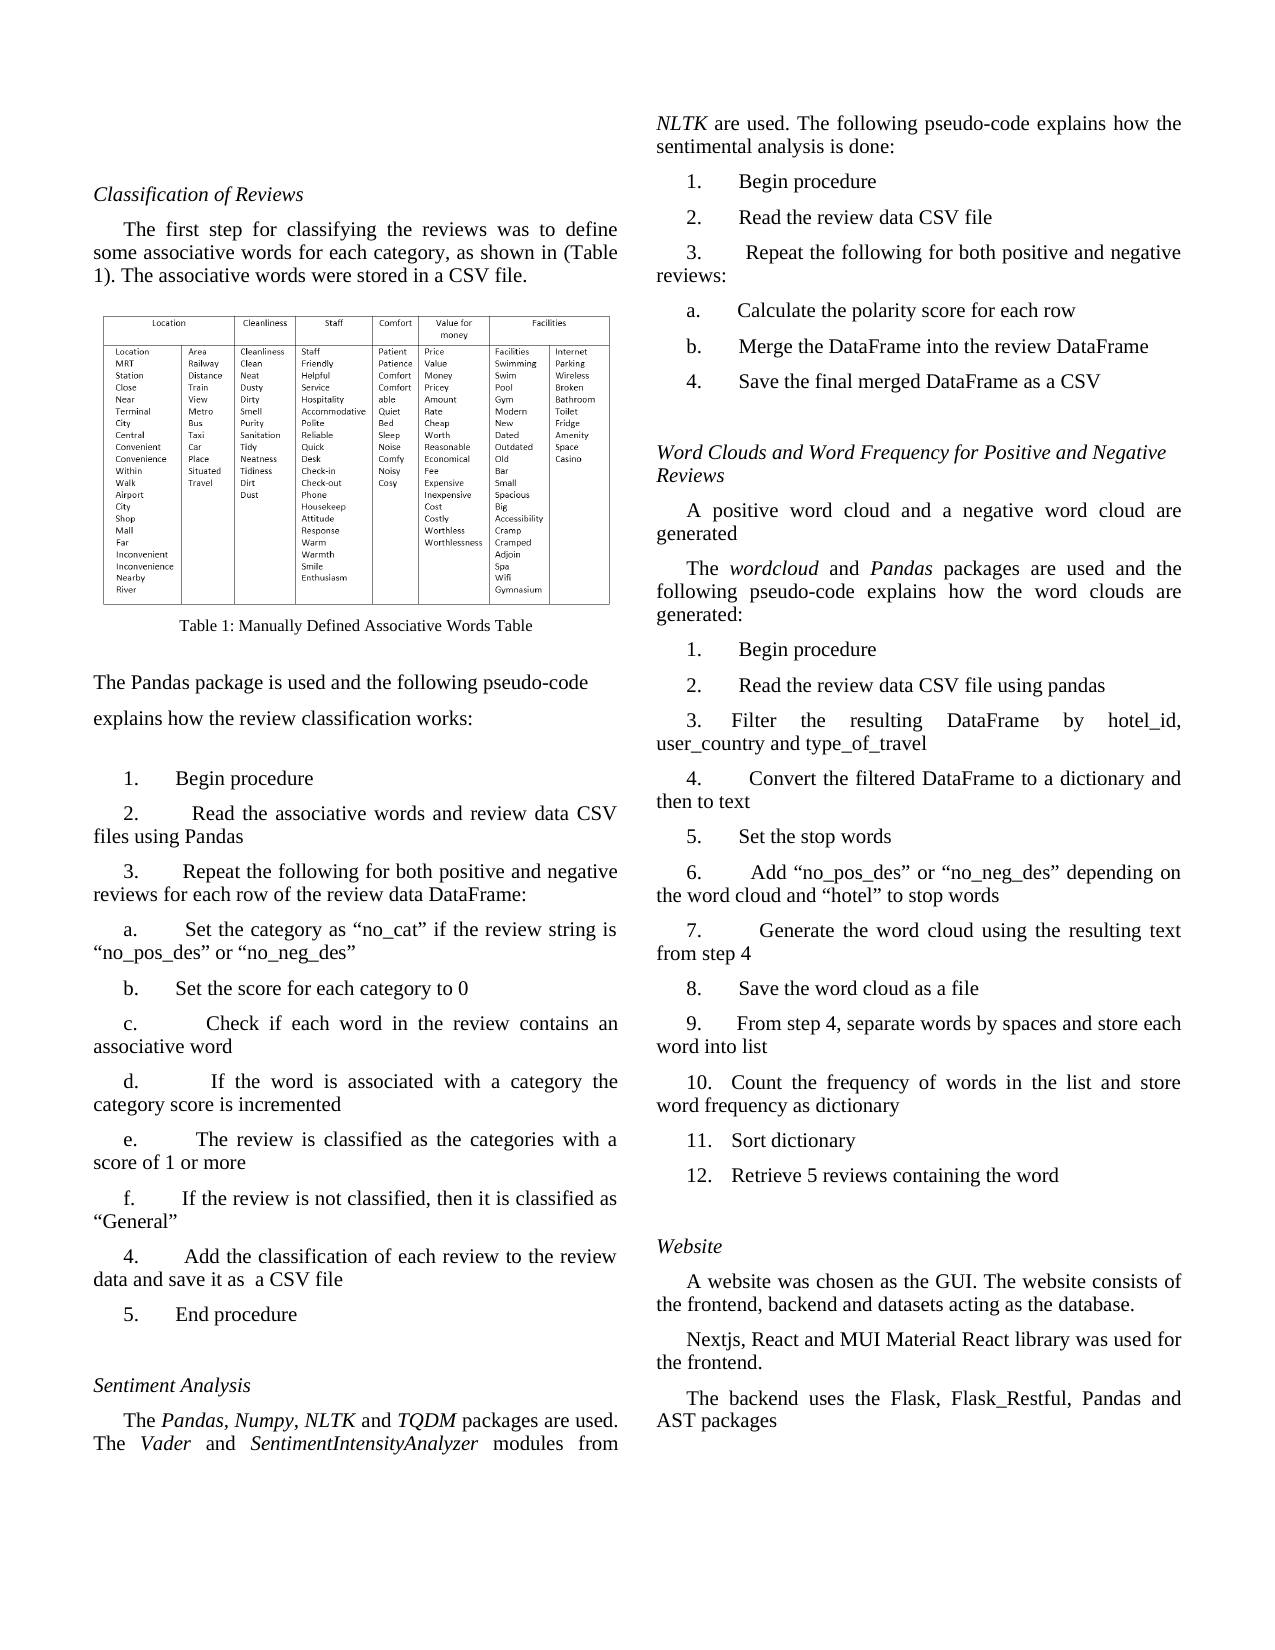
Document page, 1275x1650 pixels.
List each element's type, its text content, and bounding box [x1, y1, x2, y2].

text 6. Add “no_pos_des” or “no_neg_des” depending on the word cloud and “hotel” to stop words [656, 861, 1182, 907]
text 1. Begin procedure [93, 767, 619, 790]
text Sentiment Analysis [93, 1374, 619, 1397]
text The wordcloud and Pandas packages are used and the following pseudo-code explains how the word clouds are generated: [656, 557, 1182, 626]
text Classification of Reviews [93, 183, 619, 206]
text The first step for classifying the reviews was to define some associative words for each category, as shown in (Table 1). The associative words were stored in a CSV file. [93, 218, 619, 287]
text 8. Save the word cloud as a file [656, 977, 1182, 1000]
text 4. Add the classification of each review to the review data and save it as a CSV file [93, 1245, 619, 1291]
text b. Set the score for each category to 0 [93, 977, 619, 1000]
text 3. Filter the resulting DataFrame by hotel_id, user_country and type_of_travel [656, 709, 1182, 755]
text Word Clouds and Word Frequency for Positive and Negative Reviews [656, 441, 1182, 487]
text 5. End procedure [93, 1303, 619, 1326]
text A website was chosen as the GUI. The website consists of the frontend, backend and datasets acting as the database. [656, 1270, 1182, 1316]
text a. Set the category as “no_cat” if the review string is “no_pos_des” or “no_neg_des” [93, 919, 619, 964]
text Nextjs, React and MUI Material React library was used for the frontend. [656, 1328, 1182, 1374]
text d. If the word is associated with a category the category score is incremented [93, 1070, 619, 1116]
text The Pandas package is used and the following pseudo-code explains how the review classification works: [93, 670, 619, 730]
text 5. Set the stop words [656, 826, 1182, 848]
text A positive word cloud and a negative word cloud are generated [656, 499, 1182, 545]
text The backend uses the Flask, Flask_Restful, Pandas and AST packages [656, 1387, 1182, 1432]
text The Pandas, Numpy, NLTK and TQDM packages are used. The Vader and SentimentIntensityAnalyzer modules from NLTK are used. The following pseudo-code explains how the sentimental analysis is done: [93, 1409, 619, 1455]
text 12. Retrieve 5 reviews containing the word [656, 1164, 1182, 1187]
text a. Calculate the polarity score for each row [656, 299, 1182, 322]
text 4. Save the final merged DataFrame as a CSV [656, 370, 1182, 393]
text 3. Repeat the following for both positive and negative reviews for each row of the review data DataFrame: [93, 860, 619, 906]
text The Pandas, Numpy, NLTK and TQDM packages are used. The Vader and SentimentIntensityAnalyzer modules from NLTK are used. The following pseudo-code explains how the sentimental analysis is done: [656, 112, 1182, 158]
text e. The review is classified as the categories with a score of 1 or more [93, 1129, 619, 1174]
text b. Merge the DataFrame into the review DataFrame [656, 335, 1182, 358]
text 9. From step 4, separate words by spaces and store each word into list [656, 1013, 1182, 1058]
text 3. Repeat the following for both positive and negative reviews: [656, 241, 1182, 287]
text 7. Generate the word cloud using the resulting text from step 4 [656, 919, 1182, 965]
text 2. Read the associative words and review data CSV files using Pandas [93, 802, 619, 848]
text 2. Read the review data CSV file using pandas [656, 674, 1182, 697]
text c. Check if each word in the review contains an associative word [93, 1012, 619, 1058]
text f. If the review is not classified, then it is classified as “General” [93, 1187, 619, 1233]
text 10. Count the frequency of words in the list and store word frequency as dictionary [656, 1071, 1182, 1117]
text 4. Convert the filtered DataFrame to a dictionary and then to text [656, 767, 1182, 813]
text 1. Begin procedure [656, 638, 1182, 661]
picture [99, 312, 613, 607]
text 11. Sort dictionary [656, 1129, 1182, 1152]
text 2. Read the review data CSV file [656, 206, 1182, 229]
text 1. Begin procedure [656, 171, 1182, 193]
text Website [656, 1235, 1182, 1258]
